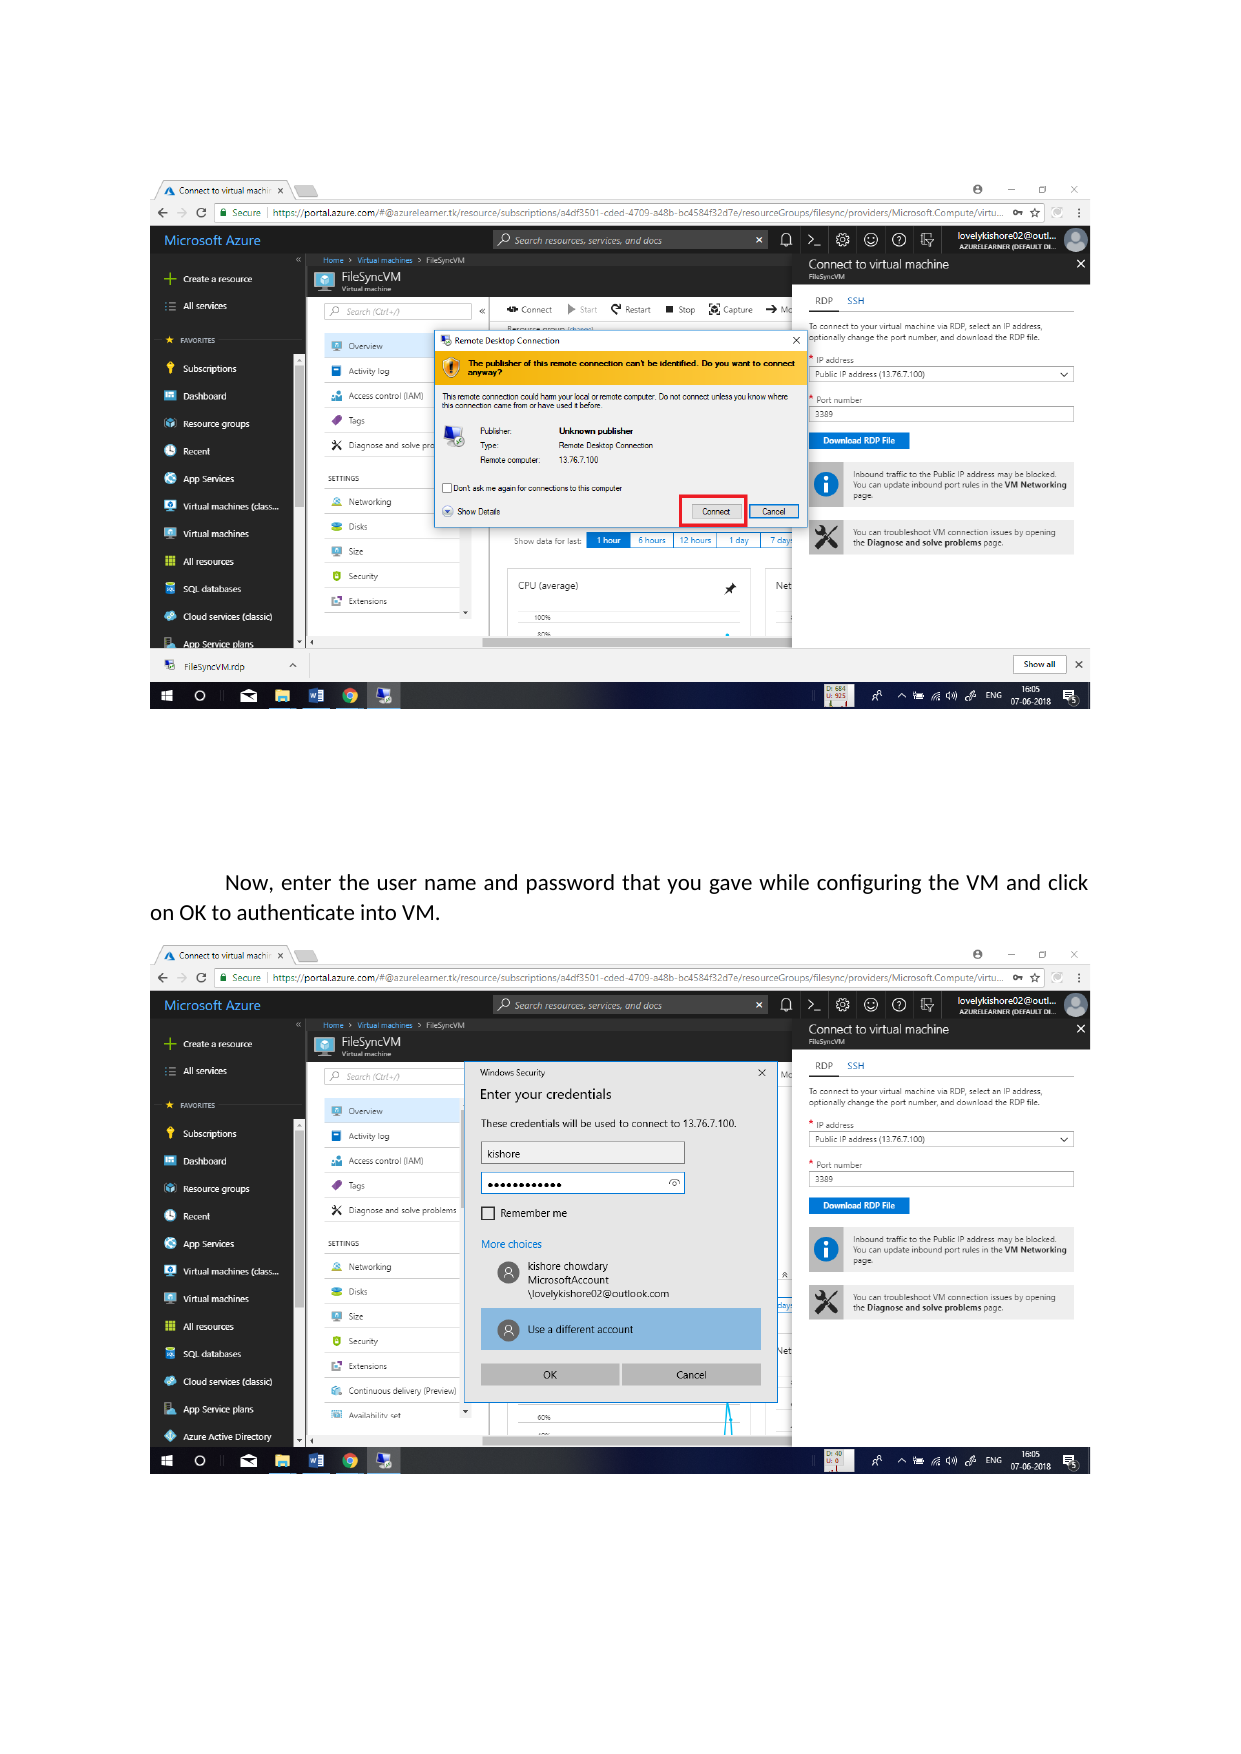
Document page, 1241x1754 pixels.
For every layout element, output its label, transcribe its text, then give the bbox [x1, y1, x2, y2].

picture [150, 180, 1091, 709]
text Now, enter the user name and password that you gave while configuring the VM and click on OK to authenticate into VM. [150, 868, 1090, 927]
picture [150, 945, 1091, 1474]
